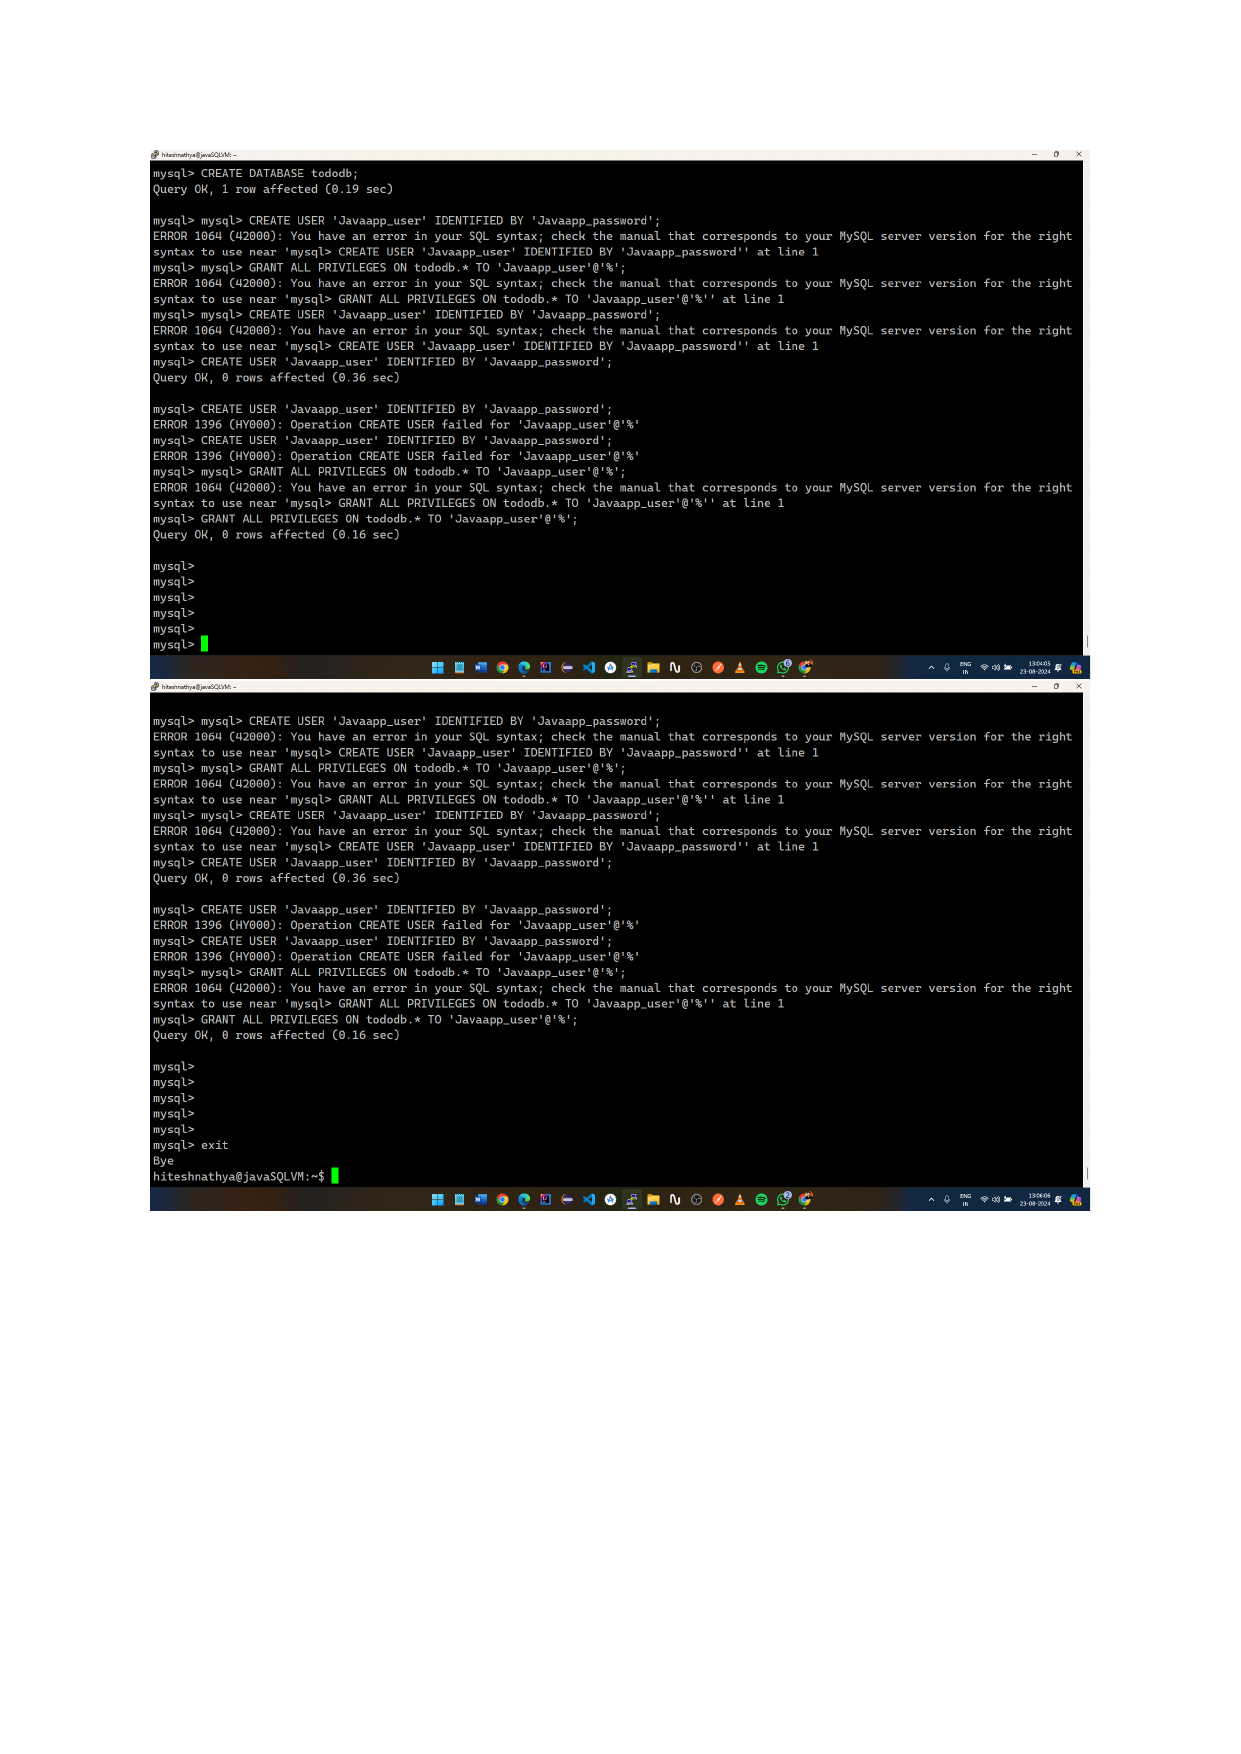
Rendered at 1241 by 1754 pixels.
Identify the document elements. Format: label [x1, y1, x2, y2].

picture [150, 150, 1091, 679]
picture [150, 681, 1091, 1211]
